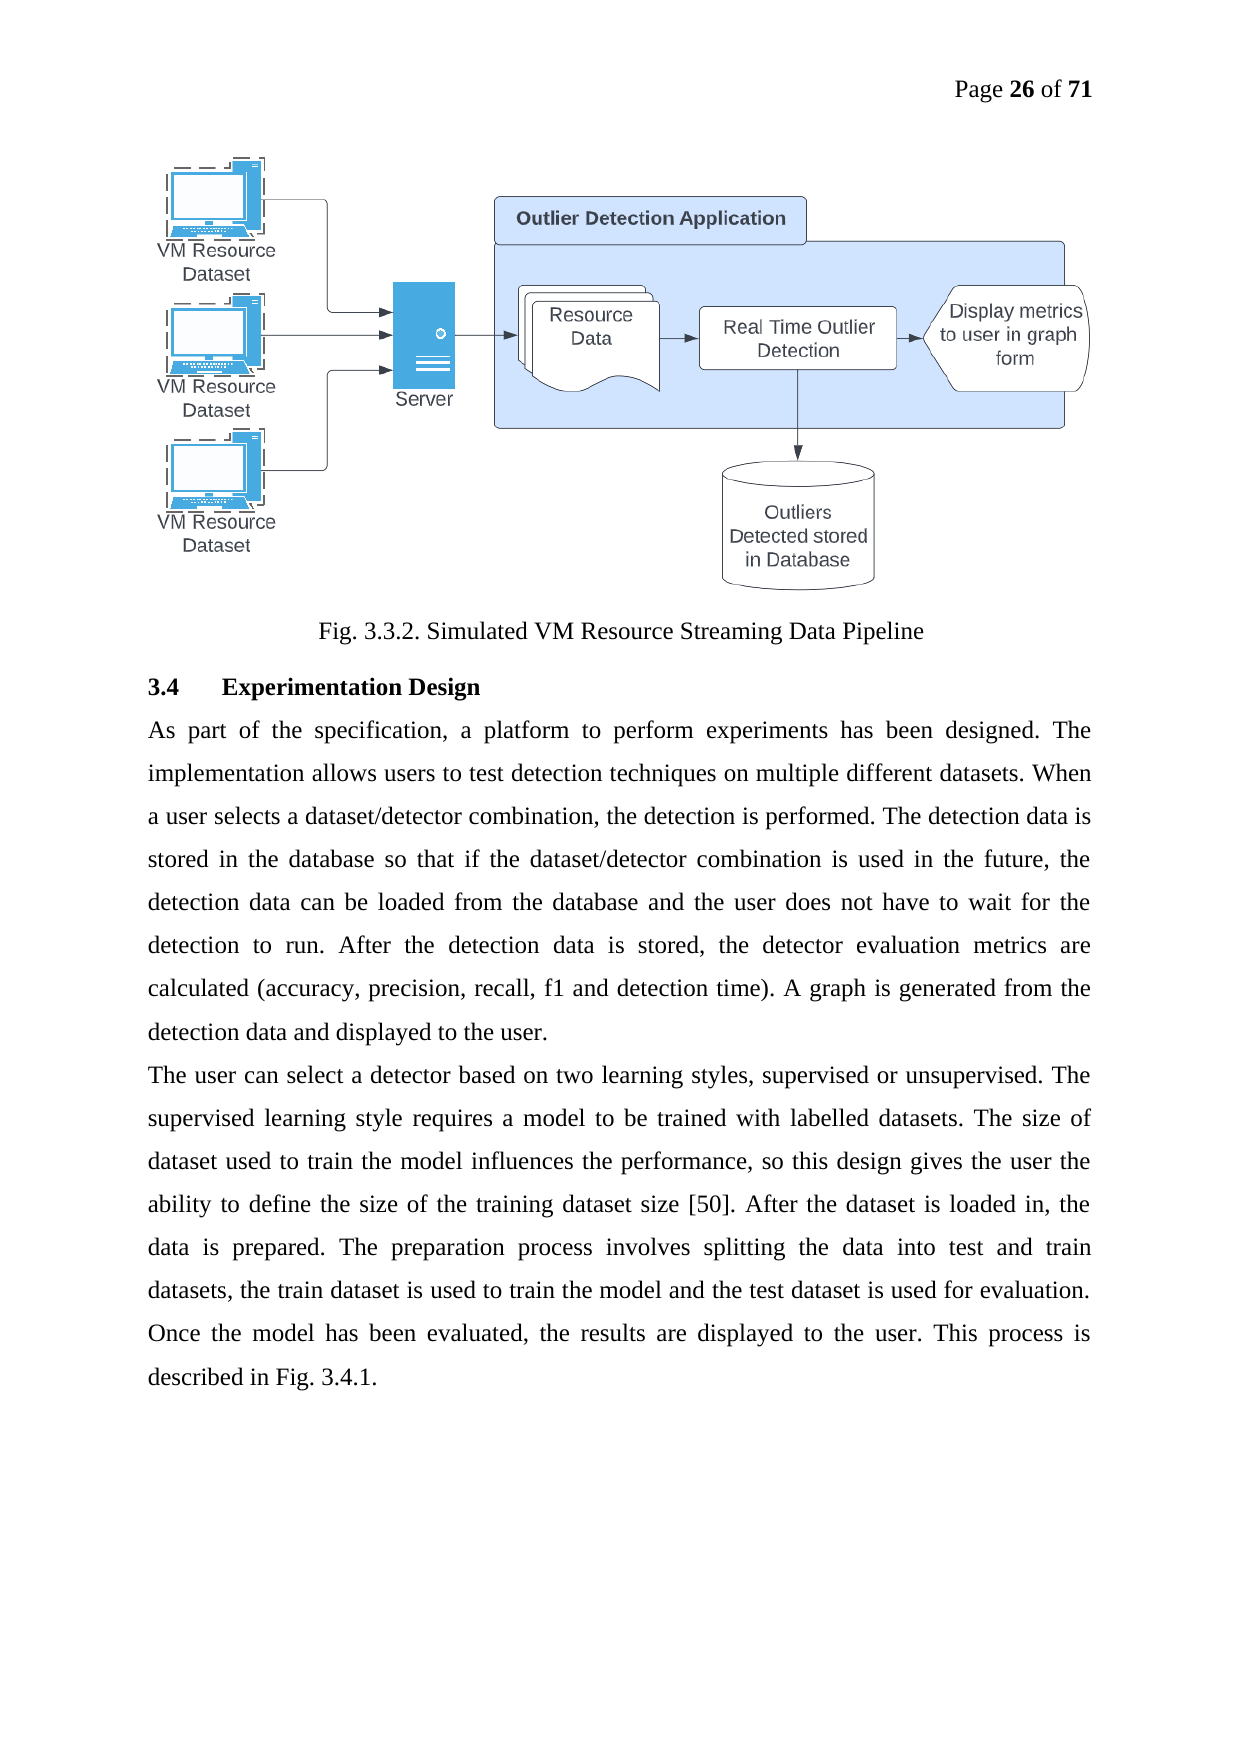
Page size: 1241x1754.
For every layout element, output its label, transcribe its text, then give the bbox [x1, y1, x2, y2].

text As part of the specification, a platform to perform experiments has been designed. The implementation allows users to test detection techniques on multiple different datasets. When a user selects a dataset/detector combination, the detection is performed. The detection data is stored in the database so that if the dataset/detector combination is used in the future, the detection data can be loaded from the database and the user does not have to wait for the detection to run. After the detection data is stored, the detector evaluation metrics are calculated (accuracy, precision, recall, f1 and detection time). A graph is generated from the detection data and displayed to the user. [148, 715, 1092, 1045]
picture [147, 147, 1101, 602]
text Experimentation Design [148, 672, 1092, 700]
text Fig. 3.3.2. Simulated VM Resource Streaming Data Pipeline [148, 616, 1094, 645]
text The user can select a detector based on two learning styles, supervised or unsupervised. The supervised learning style requires a model to be trained with labelled datasets. The size of dataset used to train the model influences the performance, so this design gives the user the ability to define the size of the training dataset size [50]. After the dataset is loaded in, the data is prepared. The preparation process involves splitting the data into test and train datasets, the train dataset is used to train the model and the test dataset is used for evaluation. Once the model has been evaluated, the results are displayed to the user. This process is described in Fig. 3.4.1. [148, 1060, 1092, 1390]
